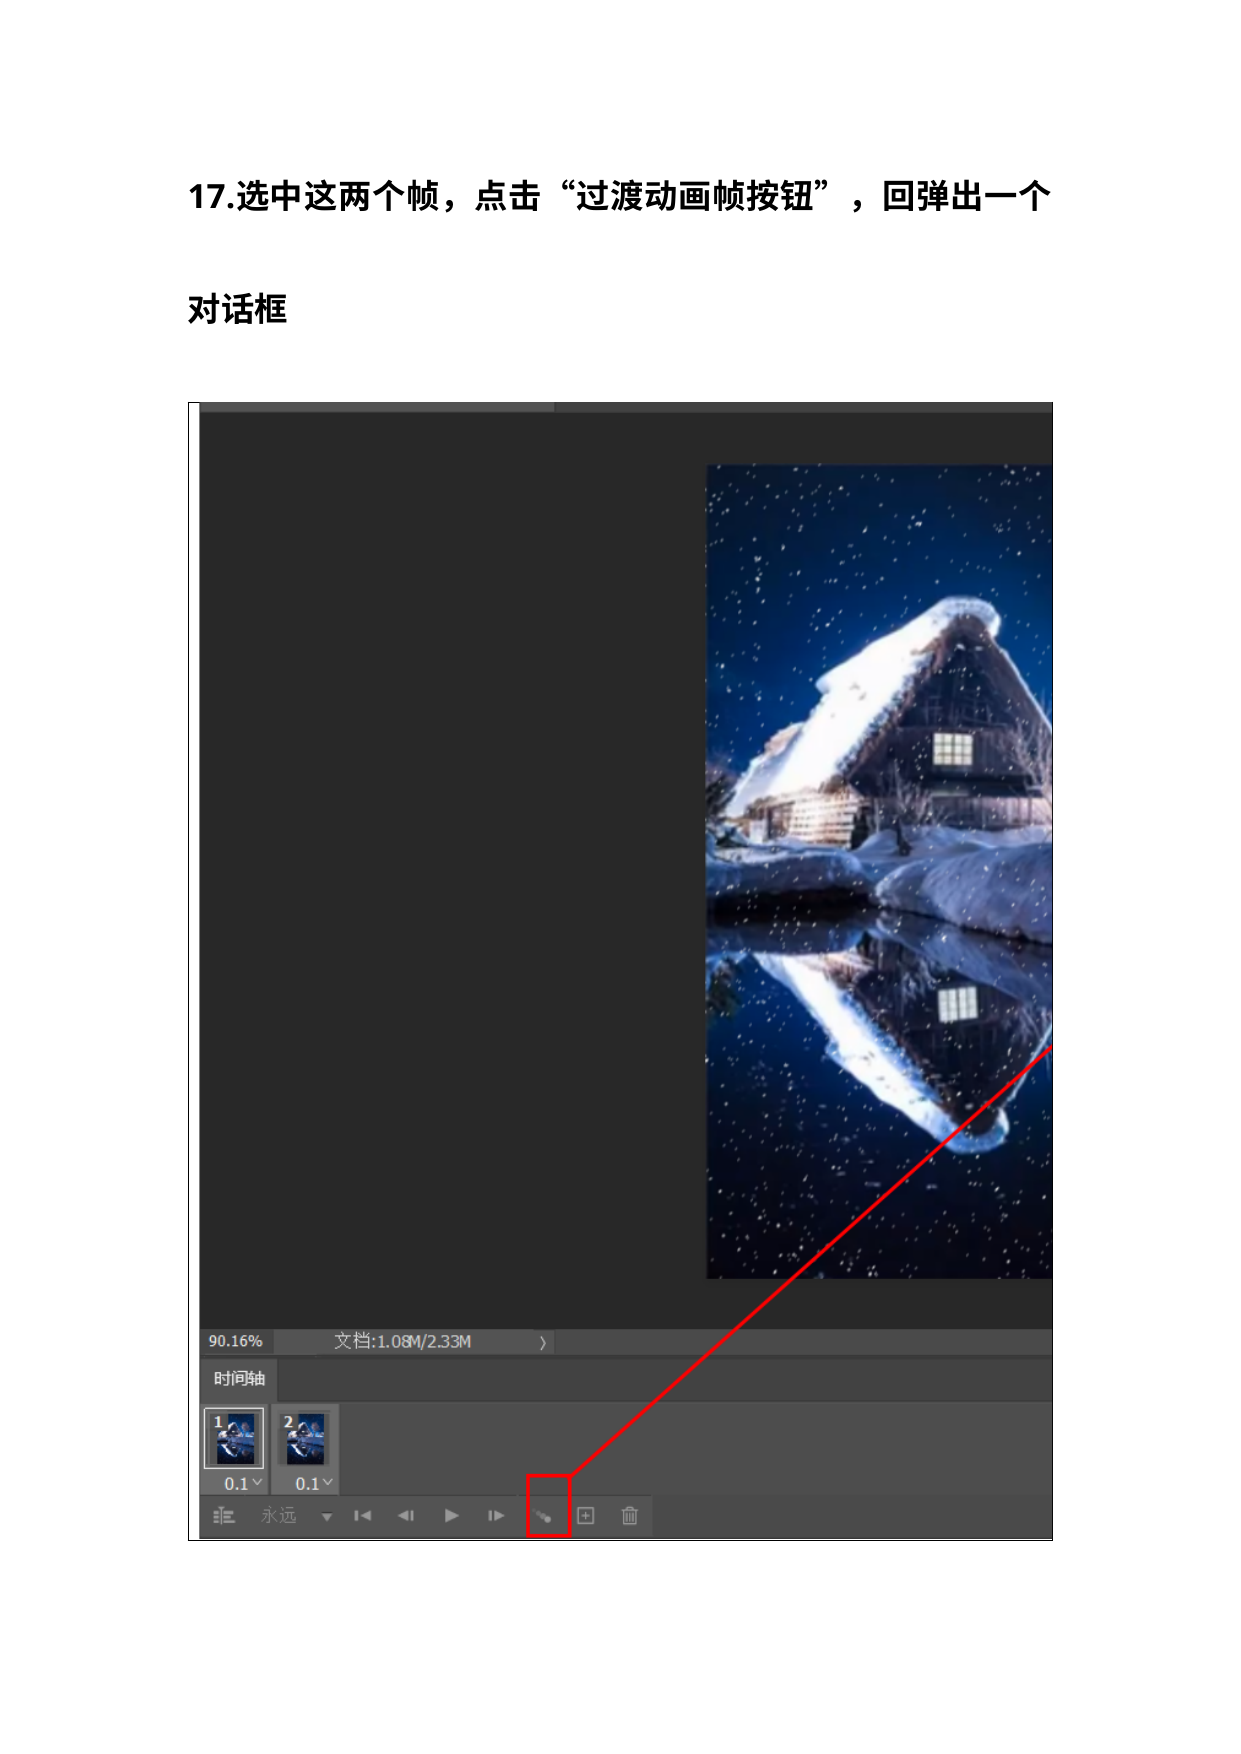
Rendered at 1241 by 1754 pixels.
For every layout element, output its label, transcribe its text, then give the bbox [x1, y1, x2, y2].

subtitle 17.选中这两个帧，点击“过渡动画帧按钮”，回弹出一个对话框 [187, 162, 1053, 339]
table_header [189, 403, 1052, 1540]
picture [199, 402, 1053, 1539]
